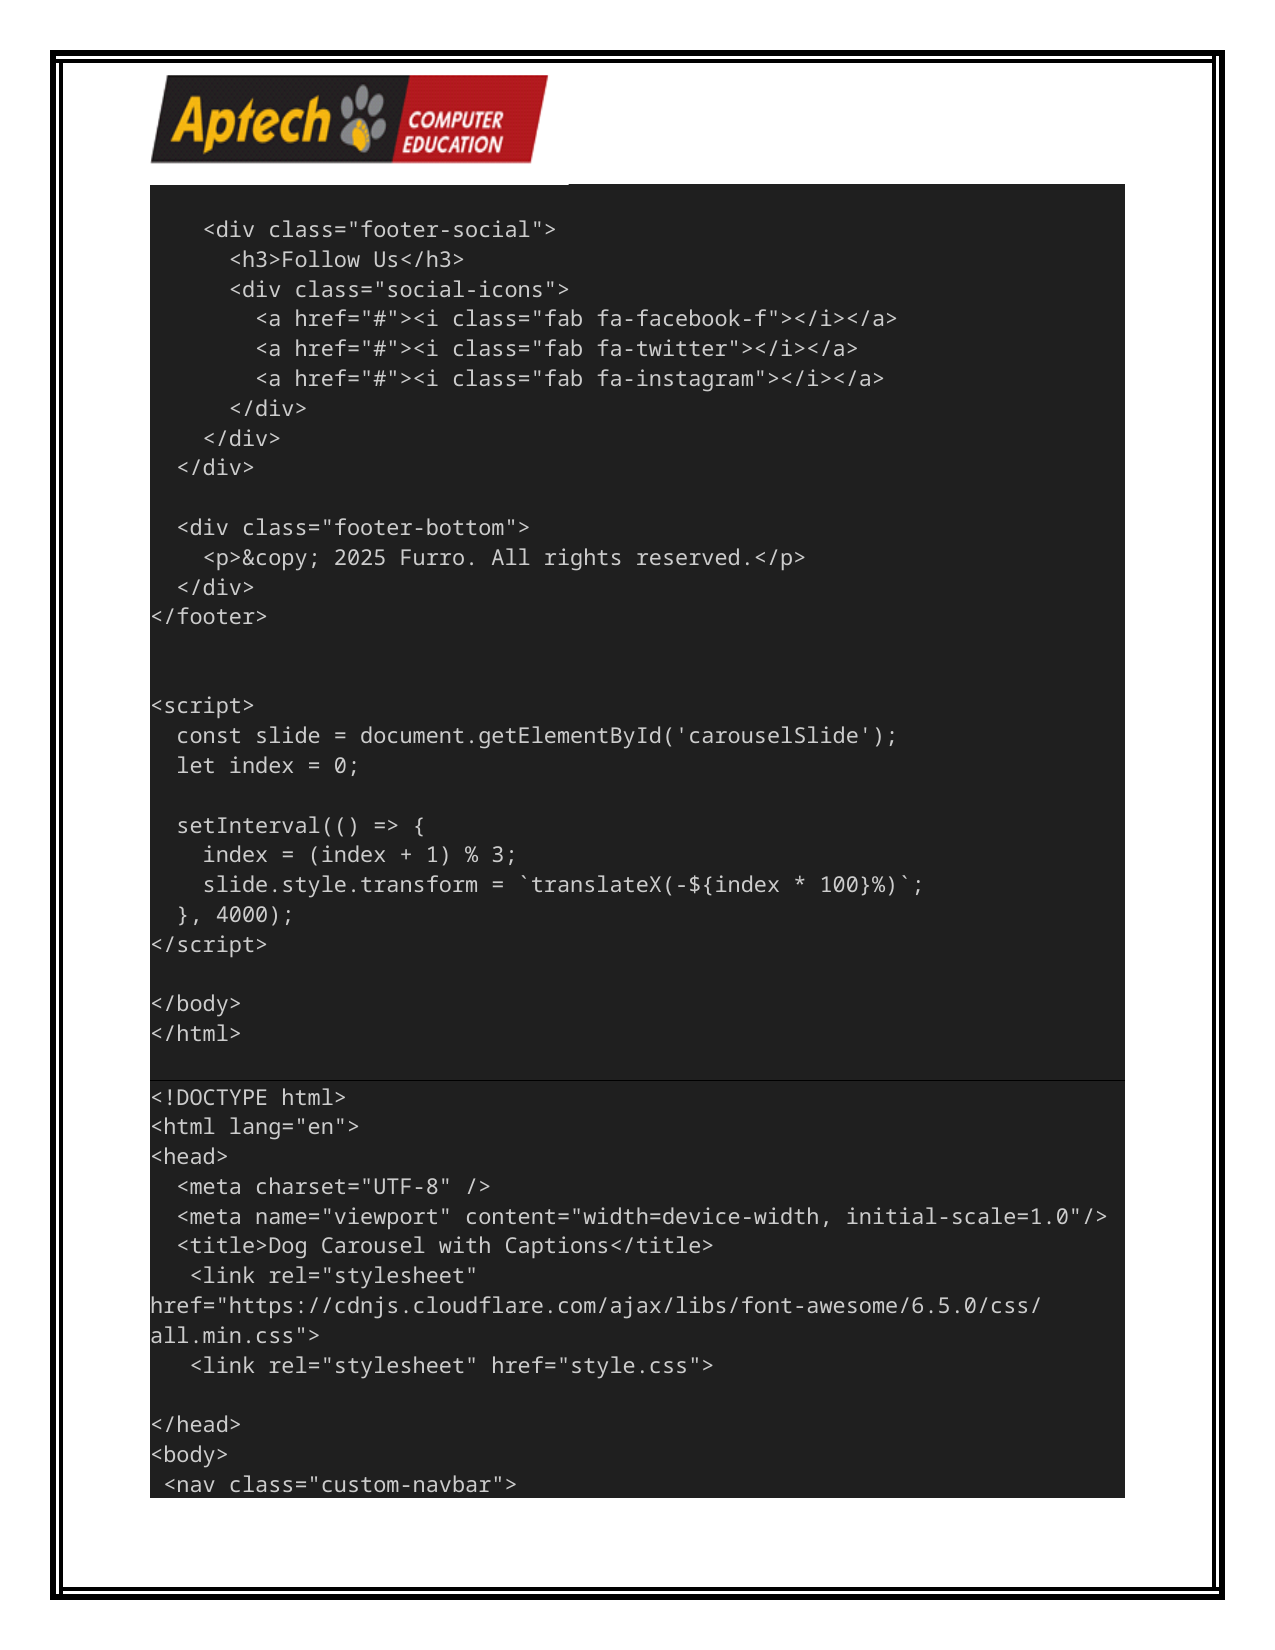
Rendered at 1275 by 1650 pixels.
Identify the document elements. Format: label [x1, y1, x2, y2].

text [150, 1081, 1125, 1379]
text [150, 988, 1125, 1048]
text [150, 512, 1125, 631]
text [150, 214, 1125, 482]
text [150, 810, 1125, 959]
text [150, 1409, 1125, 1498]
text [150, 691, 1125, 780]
picture [150, 75, 569, 185]
